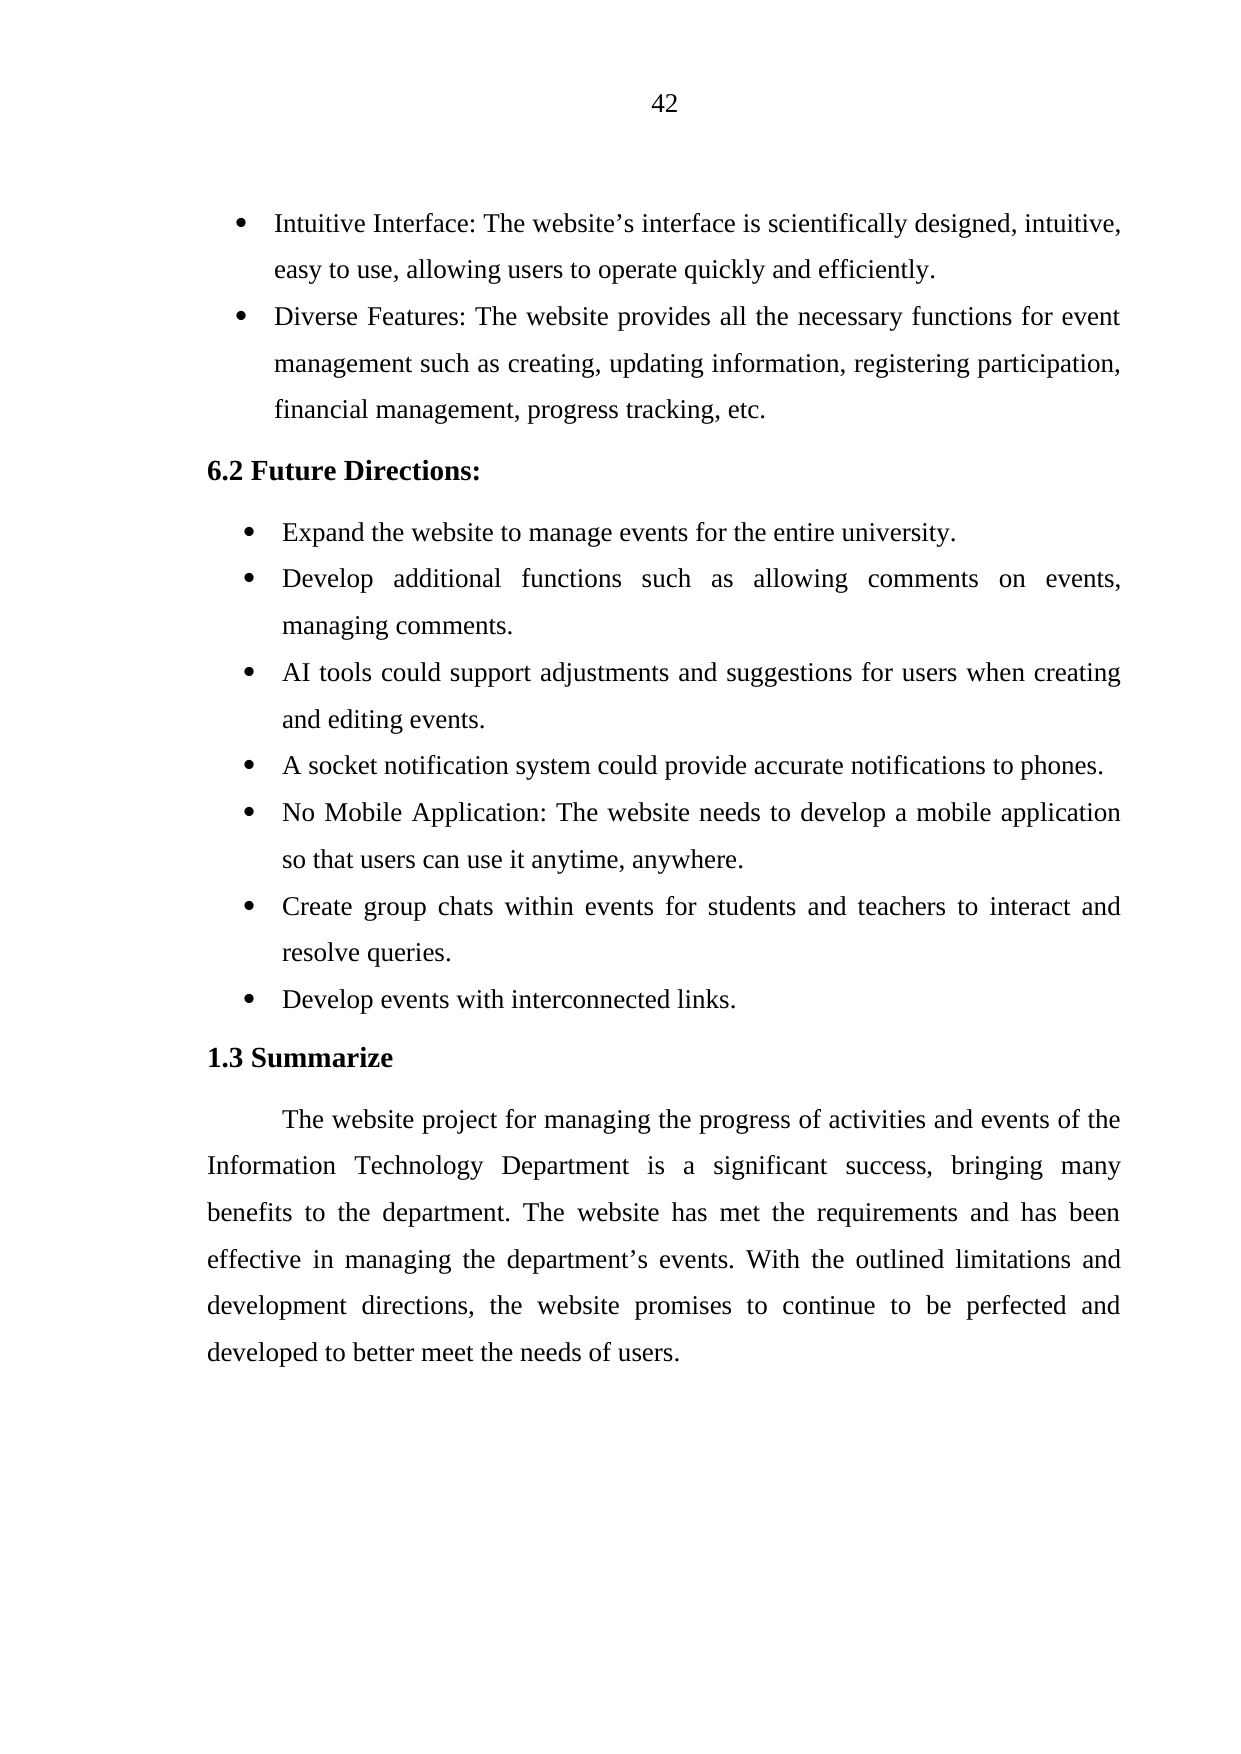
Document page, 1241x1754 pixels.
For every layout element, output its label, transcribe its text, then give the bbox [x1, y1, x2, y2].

list Intuitive Interface: The website’s interface is scientifically designed, intuitive, easy to use, allowing users to operate quickly and efficiently. [236, 207, 1122, 285]
list Develop events with interconnected links. [244, 983, 1122, 1014]
list AI tools could support adjustments and suggestions for users when creating and editing events. [244, 656, 1122, 734]
list Diverse Features: The website provides all the necessary functions for event management such as creating, updating information, registering participation, financial management, progress tracking, etc. [236, 300, 1122, 425]
list A socket notification system could provide accurate notifications to phones. [244, 749, 1122, 781]
subtitle Summarize [207, 1040, 1122, 1073]
list Expand the website to manage events for the entire university. [244, 516, 1122, 547]
list No Mobile Application: The website needs to develop a mobile application so that users can use it anytime, anywhere. [244, 796, 1122, 874]
list Develop additional functions such as allowing comments on events, managing comments. [244, 562, 1122, 640]
list Create group chats within events for students and teachers to interact and resolve queries. [244, 890, 1122, 968]
subtitle 6.2 Future Directions: [207, 453, 1122, 486]
text The website project for managing the progress of activities and events of the Information Technology Department is a significant success, bringing many benefits to the department. The website has met the requirements and has been effective in managing the department’s events. With the outlined limitations and development directions, the website promises to continue to be perfected and developed to better meet the needs of users. [207, 1103, 1122, 1367]
